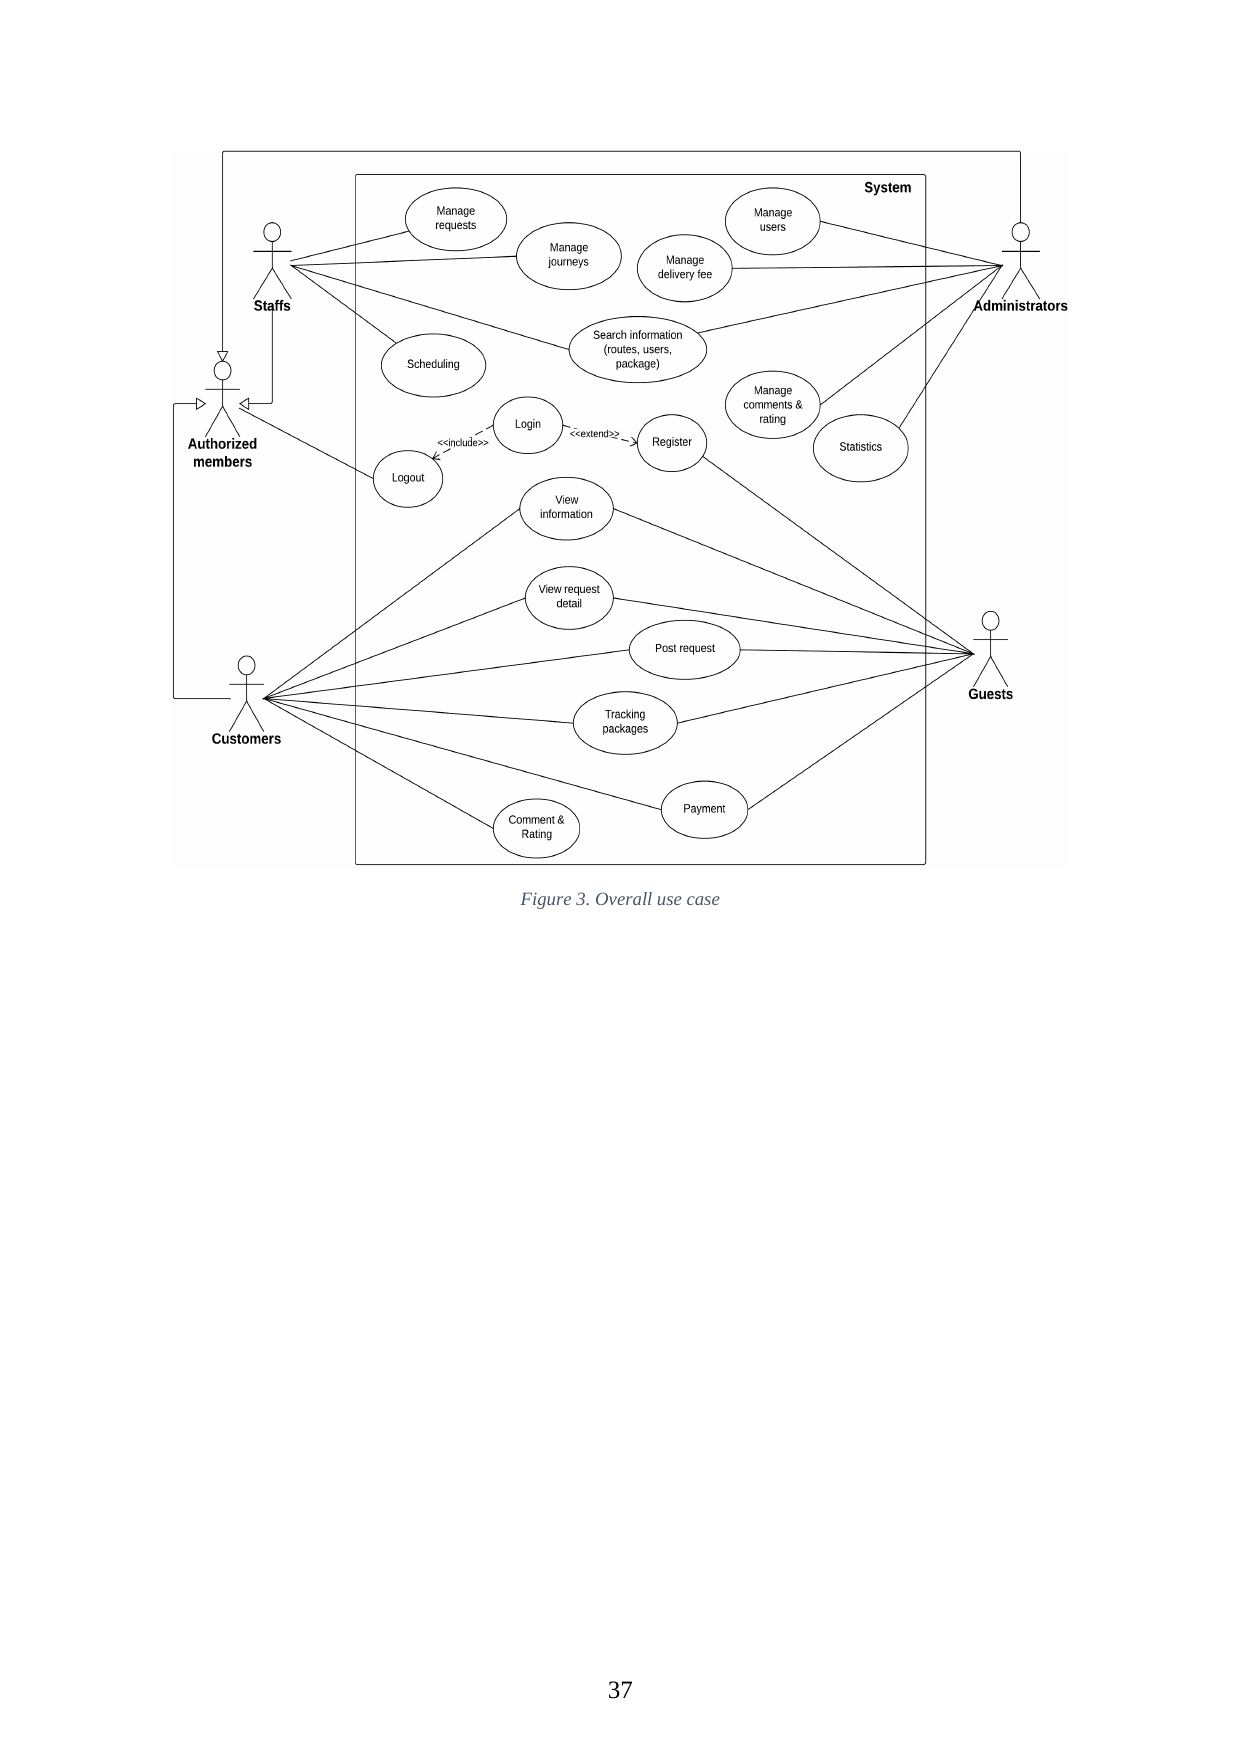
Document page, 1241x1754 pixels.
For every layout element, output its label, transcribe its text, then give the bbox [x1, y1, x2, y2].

picture [171, 150, 1070, 869]
